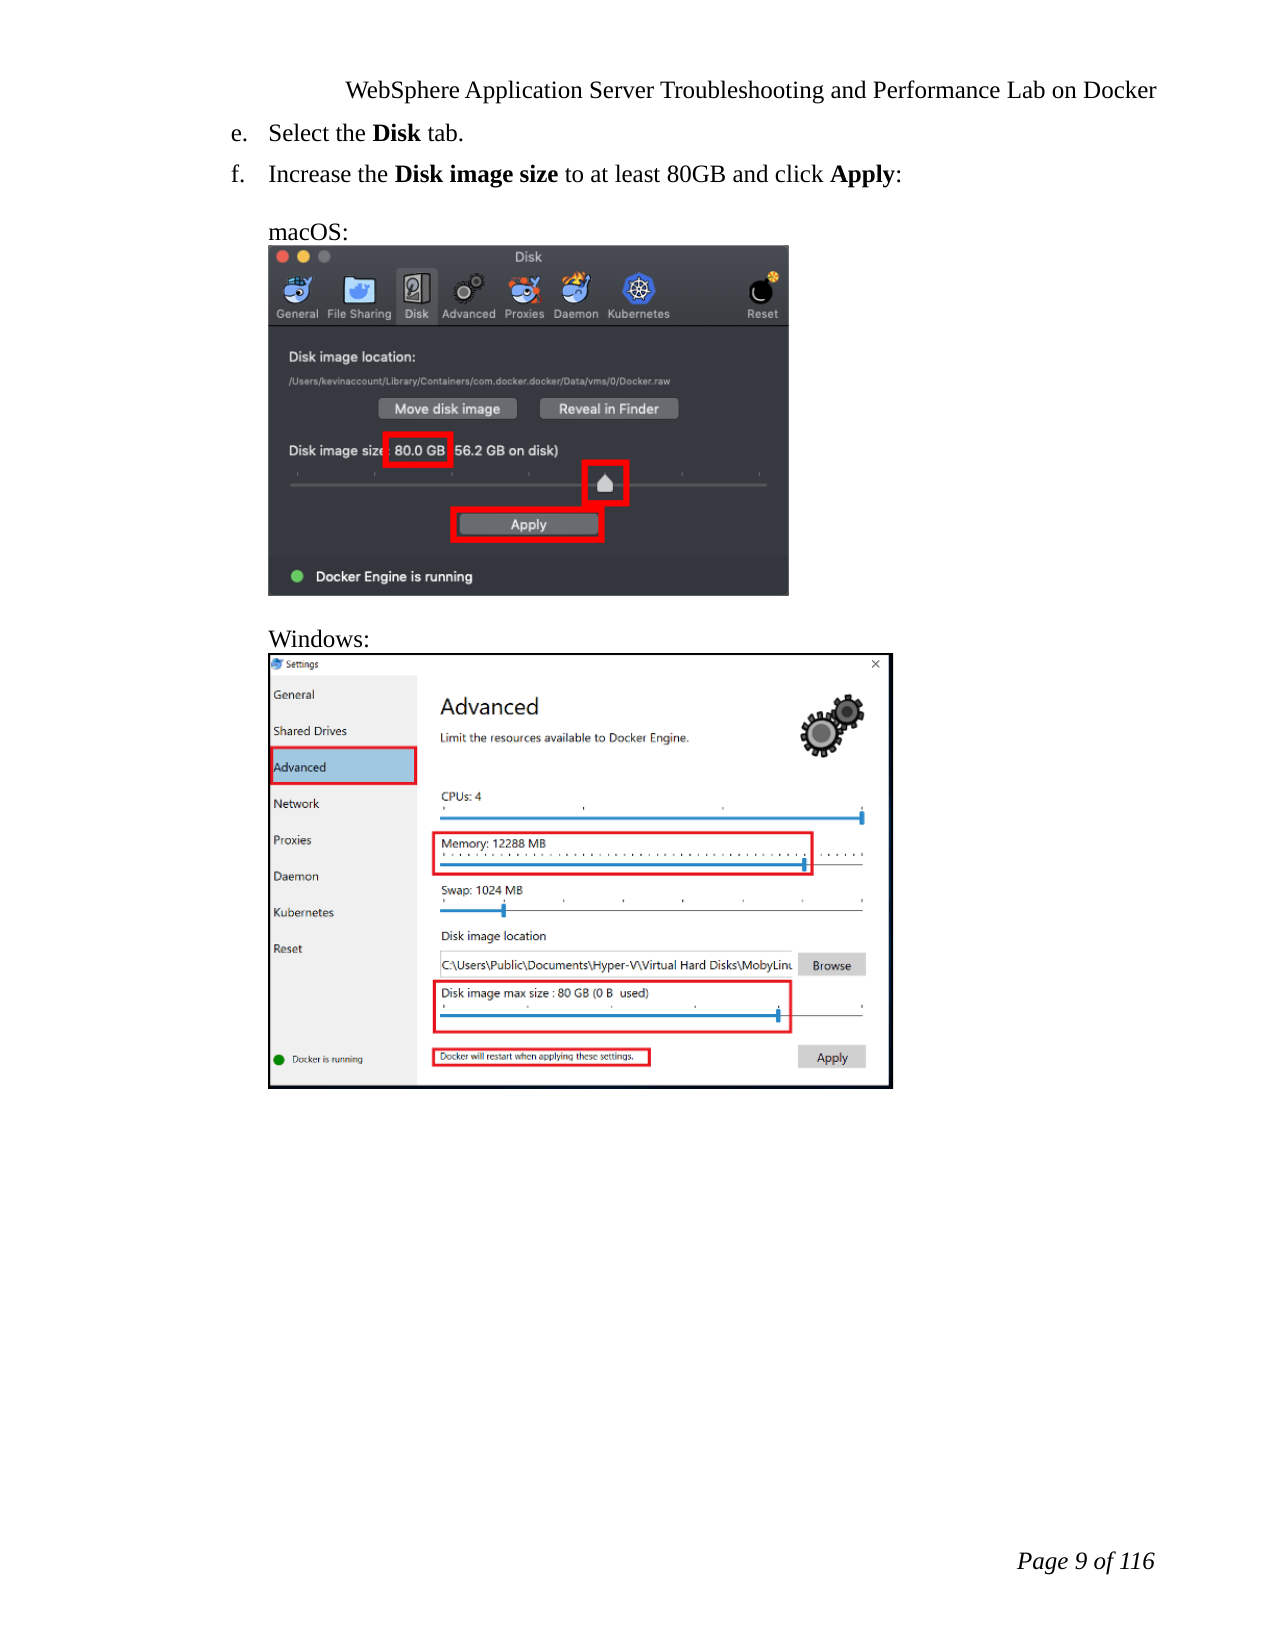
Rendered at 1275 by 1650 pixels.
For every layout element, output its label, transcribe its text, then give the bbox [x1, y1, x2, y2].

picture [268, 245, 789, 596]
list Select the Disk tab. [231, 118, 1157, 147]
picture [268, 653, 894, 1089]
